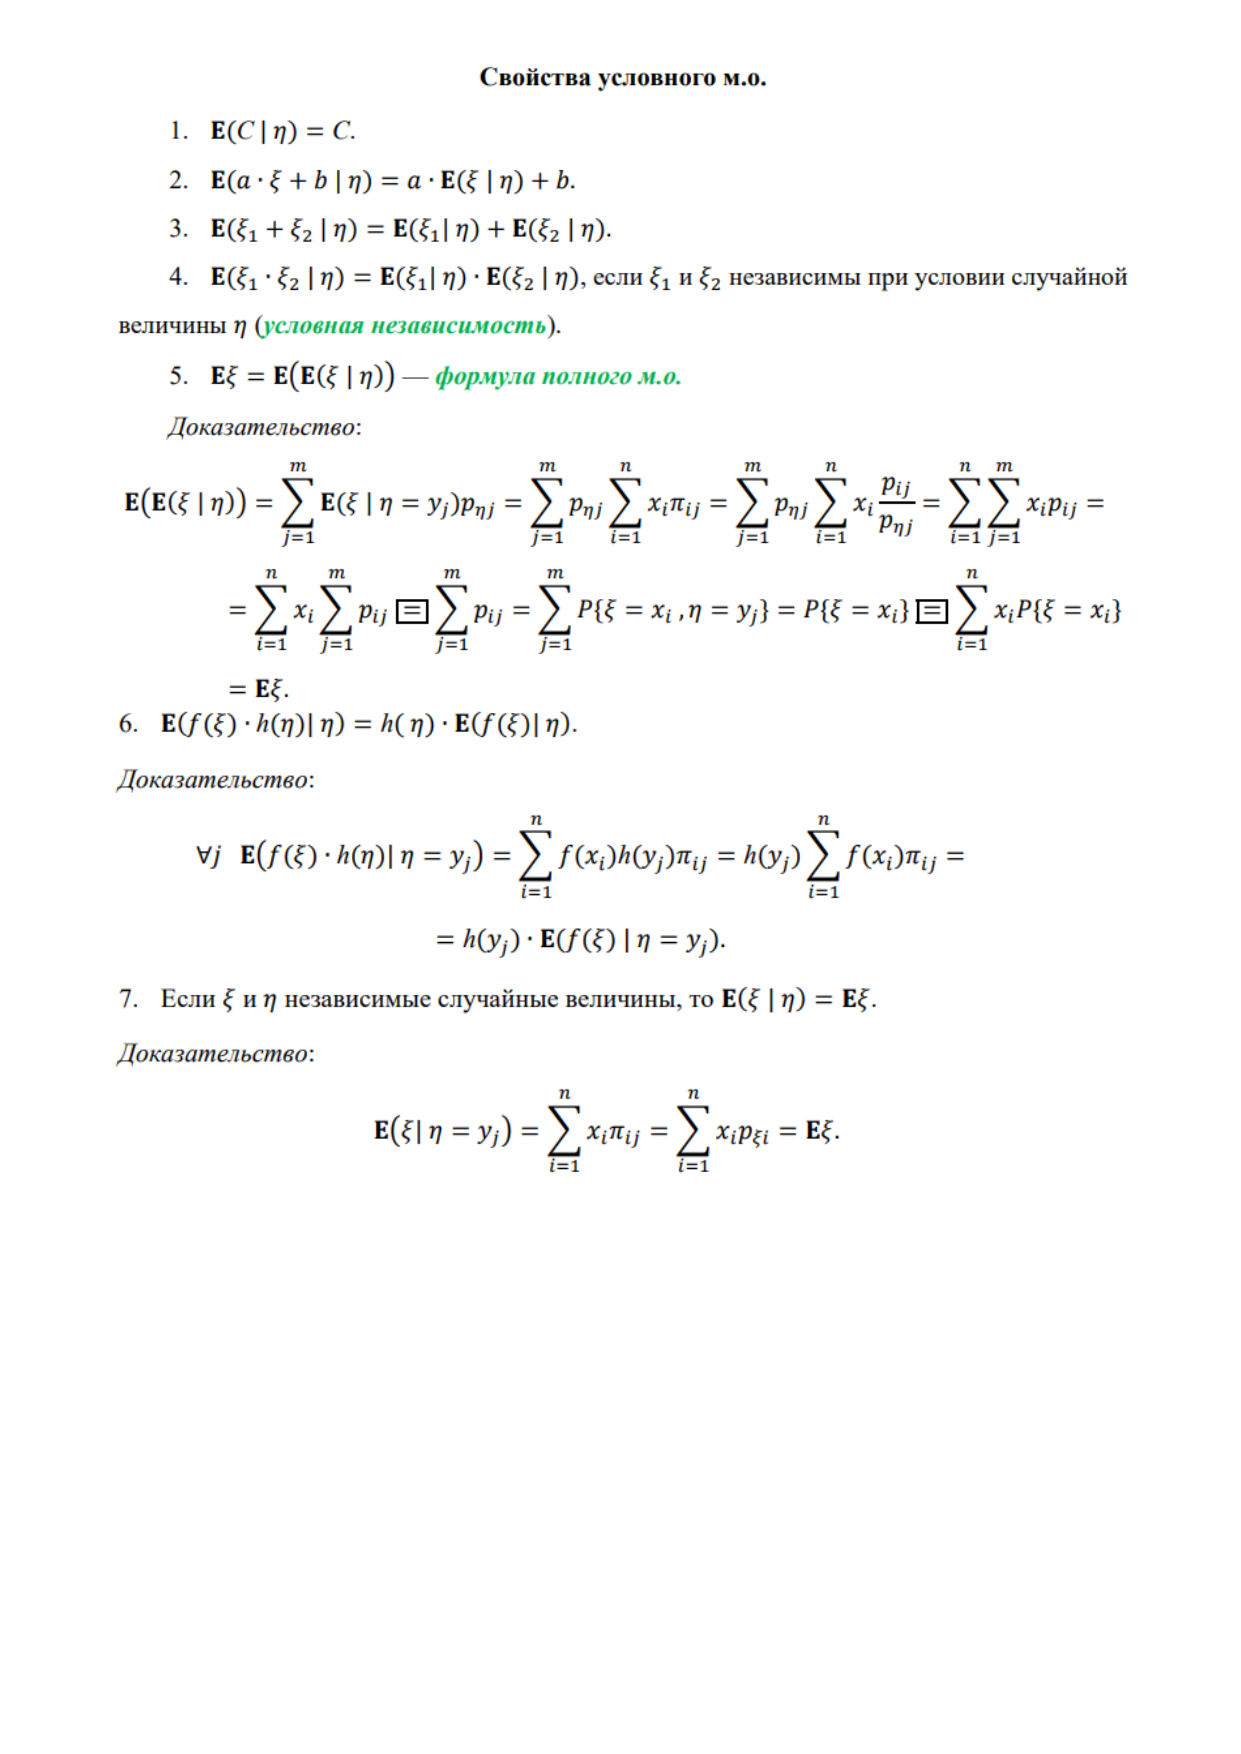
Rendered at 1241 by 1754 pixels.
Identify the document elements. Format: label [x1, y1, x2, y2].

picture [88, 59, 1152, 1188]
